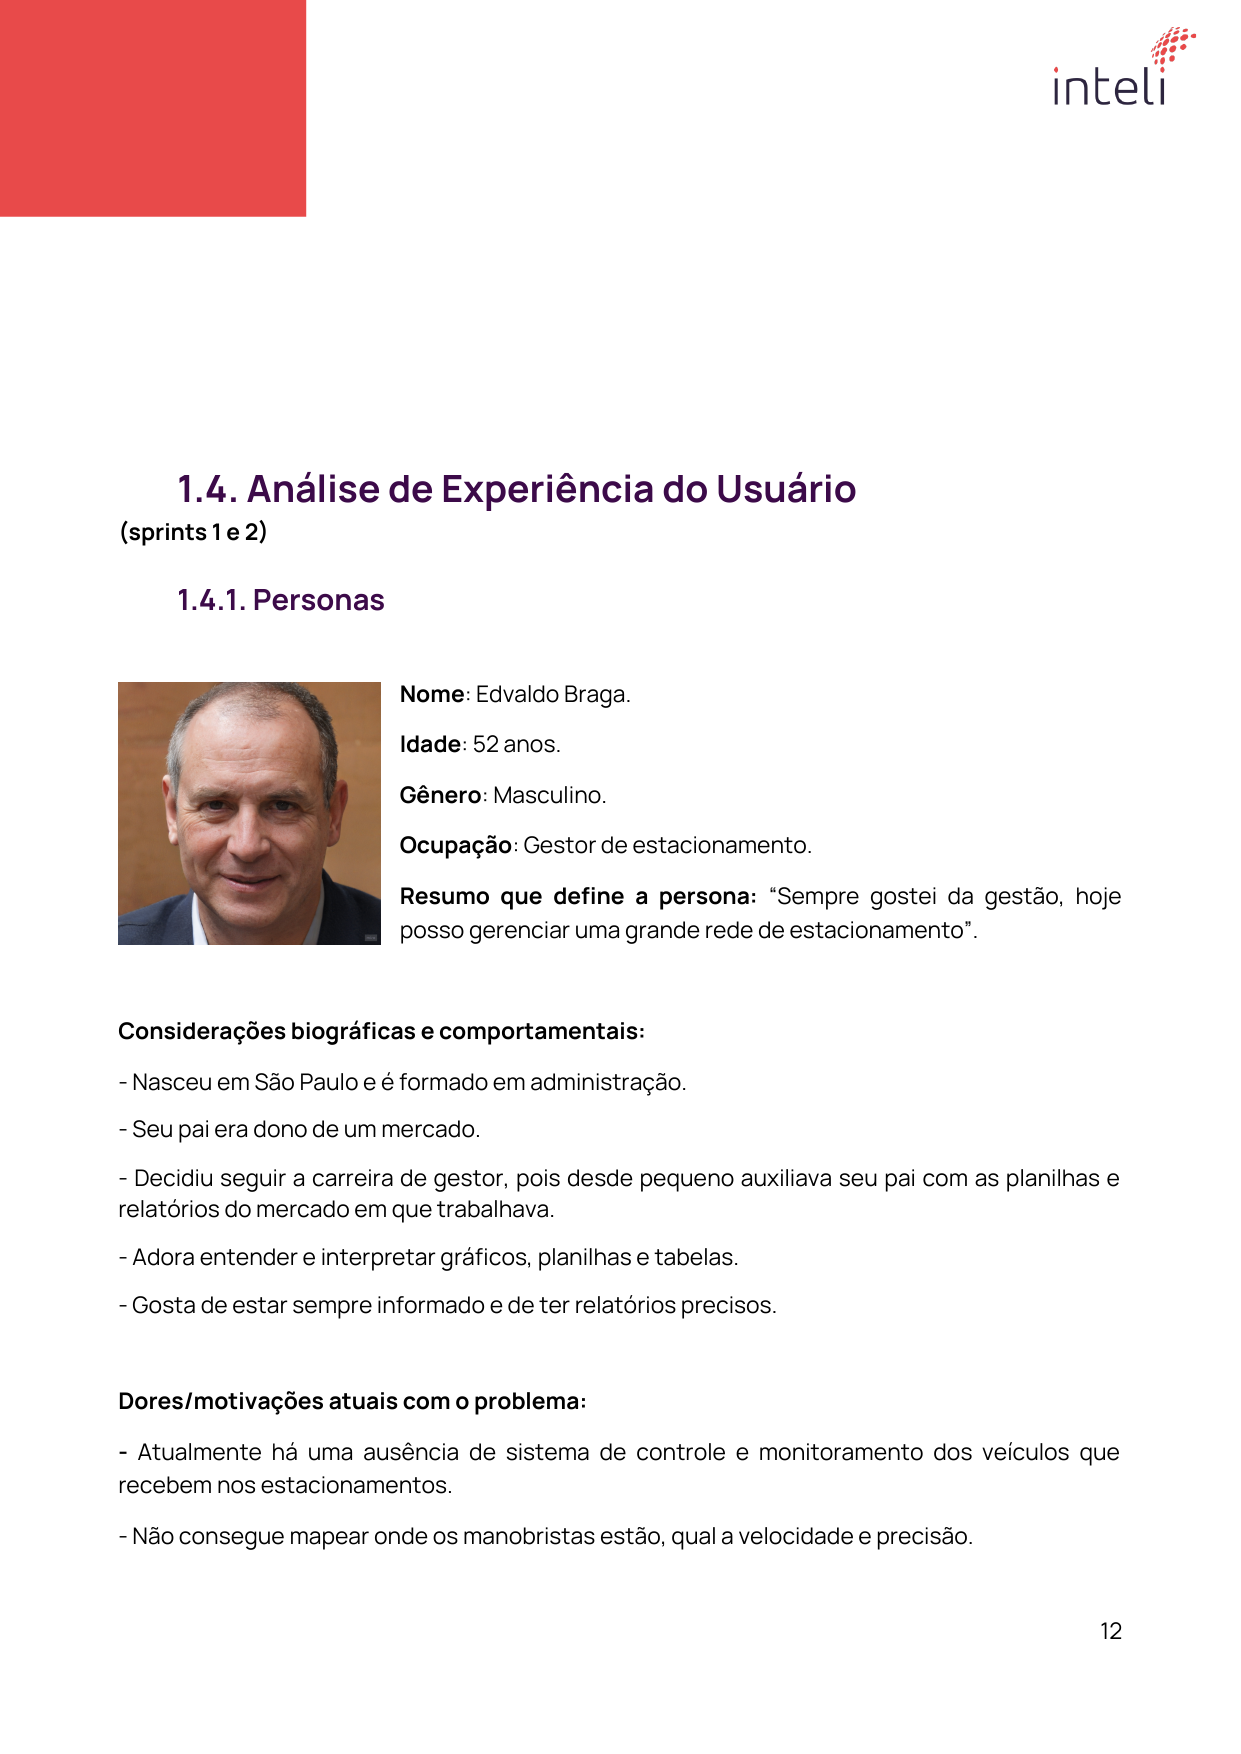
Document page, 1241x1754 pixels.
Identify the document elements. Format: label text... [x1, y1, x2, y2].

picture [1054, 27, 1197, 105]
text - Atualmente há uma ausência de sistema de controle e monitoramento dos veículos que recebem nos estacionamentos. [118, 1435, 1122, 1501]
text - Decidiu seguir a carreira de gestor, pois desde pequeno auxiliava seu pai com as planilhas e relatórios do mercado em que trabalhava. [118, 1161, 1122, 1224]
text - Nasceu em São Paulo e é formado em administração. [118, 1065, 1122, 1097]
text - Adora entender e interpretar gráficos, planilhas e tabelas. [118, 1241, 1122, 1272]
text - Gosta de estar sempre informado e de ter relatórios precisos. [118, 1289, 1122, 1320]
picture [0, 0, 307, 217]
text Ocupação: Gestor de estacionamento. [381, 829, 1122, 861]
text Dores/motivações atuais com o problema: [118, 1385, 1122, 1416]
text Gênero: Masculino. [381, 779, 1122, 810]
text Resumo que define a persona: “Sempre gostei da gestão, hoje posso gerenciar uma grande rede de estacionamento”. [381, 880, 1122, 945]
text Considerações biográficas e comportamentais: [118, 1015, 1122, 1046]
subtitle 1.4.1. Personas [118, 579, 1122, 619]
text - Não consegue mapear onde os manobristas estão, qual a velocidade e precisão. [118, 1520, 1122, 1551]
picture [118, 682, 381, 945]
text Idade: 52 anos. [381, 728, 1122, 760]
text Nome: Edvaldo Braga. [118, 678, 1122, 709]
text - Seu pai era dono de um mercado. [118, 1113, 1122, 1145]
subtitle 1.4. Análise de Experiência do Usuário (sprints 1 e 2) [118, 462, 1122, 547]
